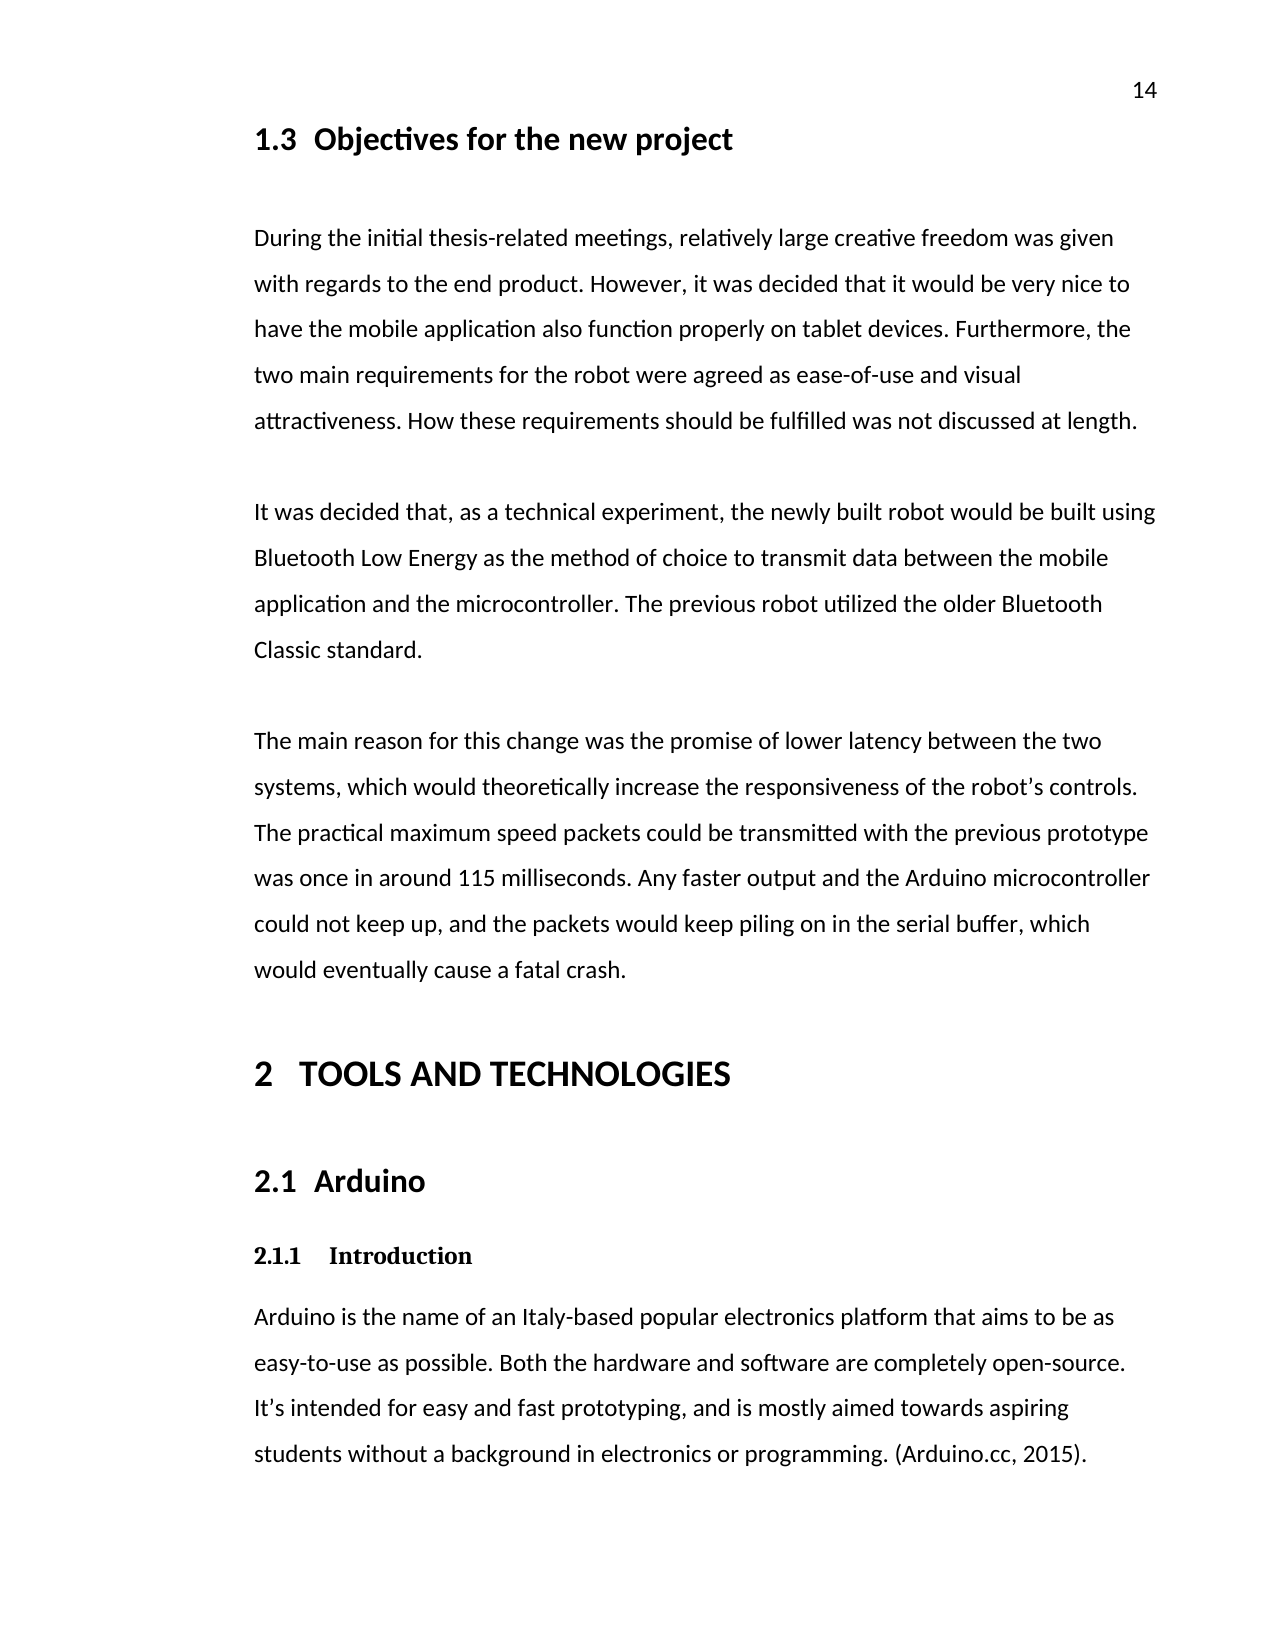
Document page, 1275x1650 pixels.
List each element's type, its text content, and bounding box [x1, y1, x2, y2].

text Arduino is the name of an Italy-based popular electronics platform that aims to be as easy-to-use as possible. Both the hardware and software are completely open-source. It’s intended for easy and fast prototyping, and is mostly aimed towards aspiring students without a background in electronics or programming. (Arduino.cc, 2015). [254, 1301, 1157, 1469]
subtitle Tools and technologies [254, 1049, 1157, 1095]
text During the initial thesis-related meetings, relatively large creative freedom was given with regards to the end product. However, it was decided that it would be very nice to have the mobile application also function properly on tablet devices. Furthermore, the two main requirements for the robot were agreed as ease-of-use and visual attractiveness. How these requirements should be fulfilled was not discussed at length. [254, 222, 1157, 436]
subtitle Introduction [254, 1242, 1157, 1271]
text The main reason for this change was the promise of lower latency between the two systems, which would theoretically increase the responsiveness of the robot’s controls. The practical maximum speed packets could be transmitted with the previous prototype was once in around 115 milliseconds. Any faster output and the Arduino microcontroller could not keep up, and the packets would keep piling on in the serial buffer, which would eventually cause a fatal crash. [254, 725, 1157, 984]
text It was decided that, as a technical experiment, the newly built robot would be built using Bluetooth Low Energy as the method of choice to transmit data between the mobile application and the microcontroller. The previous robot utilized the older Bluetooth Classic standard. [254, 497, 1157, 664]
subtitle Arduino [254, 1160, 1157, 1201]
subtitle Objectives for the new project [254, 118, 1157, 159]
